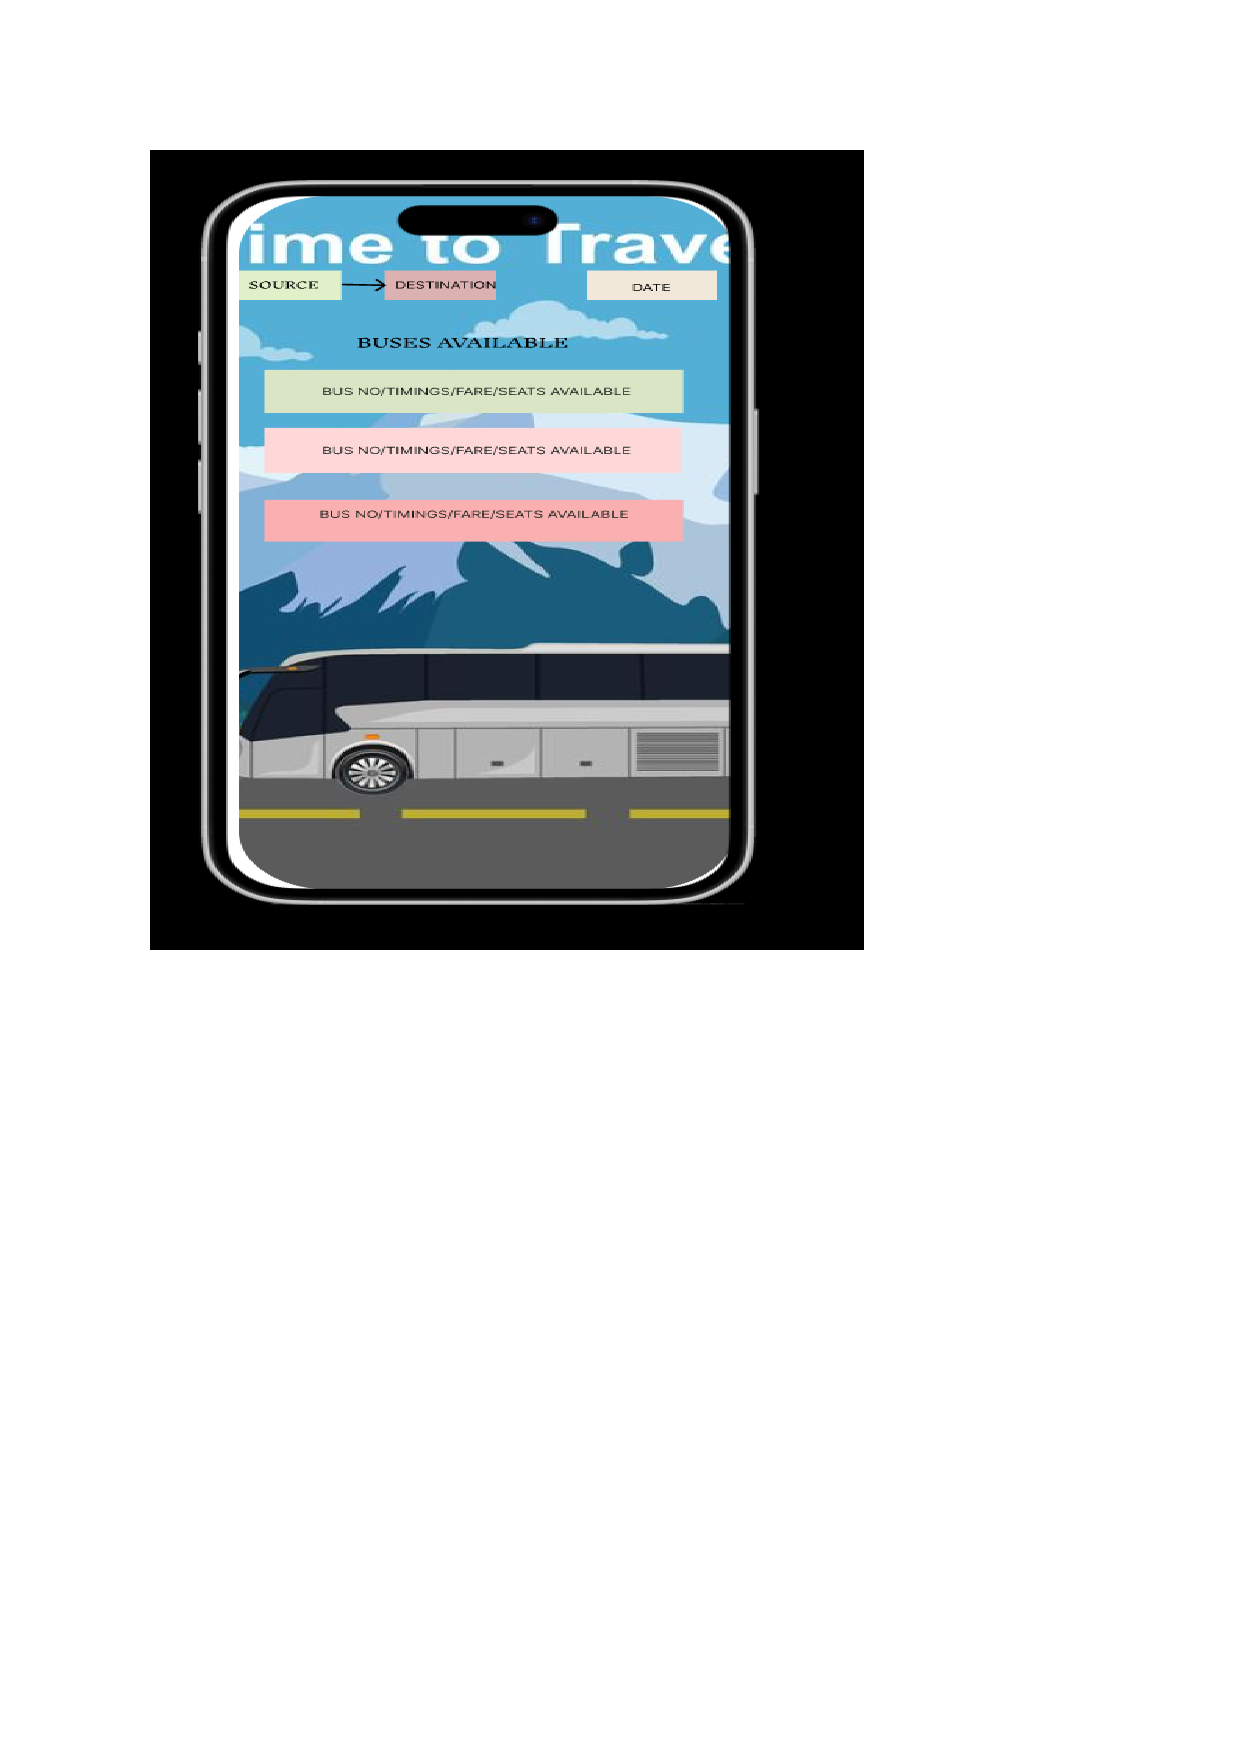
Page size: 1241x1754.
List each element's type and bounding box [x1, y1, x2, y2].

picture [150, 150, 864, 950]
